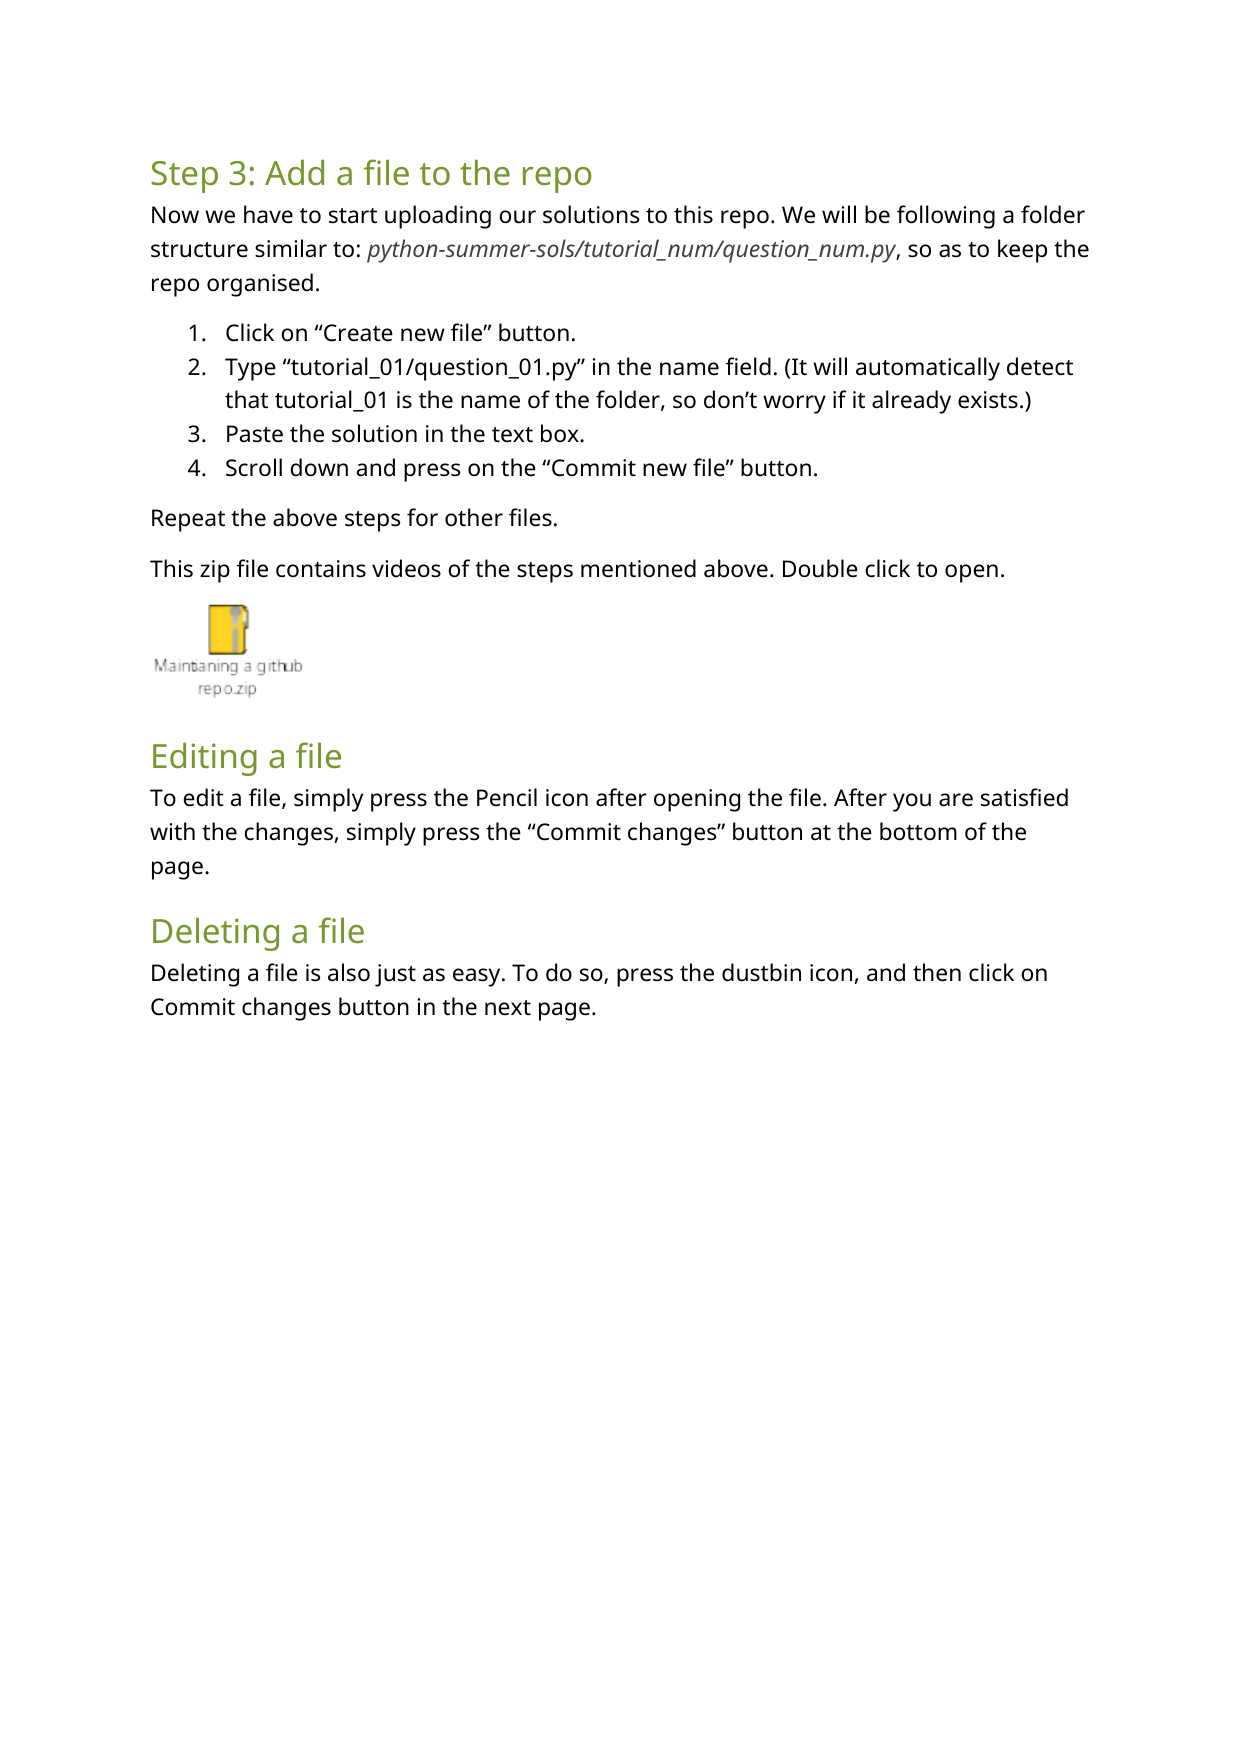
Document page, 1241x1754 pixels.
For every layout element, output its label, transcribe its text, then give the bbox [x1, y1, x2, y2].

text Deleting a file is also just as easy. To do so, press the dustbin icon, and then click on Commit changes button in the next page. [150, 957, 1090, 1022]
subtitle Deleting a file [150, 908, 1090, 954]
text Now we have to start uploading our solutions to this repo. We will be following a folder structure similar to: python-summer-sols/tutorial_num/question_num.py, so as to keep the repo organised. [150, 199, 1090, 298]
list Type “tutorial_01/question_01.py” in the name field. (It will automatically detect that tutorial_01 is the name of the folder, so don’t worry if it already exists.) [187, 351, 1090, 416]
text Repeat the above steps for other files. [150, 502, 1090, 533]
list Paste the solution in the text box. [187, 418, 1090, 449]
text This zip file contains videos of the steps mentioned above. Double click to open. [150, 553, 1090, 584]
subtitle Editing a file [150, 733, 1090, 778]
list Click on “Create new file” button. [187, 317, 1090, 348]
list Scroll down and press on the “Commit new file” button. [187, 452, 1090, 483]
text To edit a file, simply press the Pencil icon after opening the file. After you are satisfied with the changes, simply press the “Commit changes” button at the bottom of the page. [150, 782, 1090, 881]
subtitle Step 3: Add a file to the repo [150, 150, 1090, 195]
